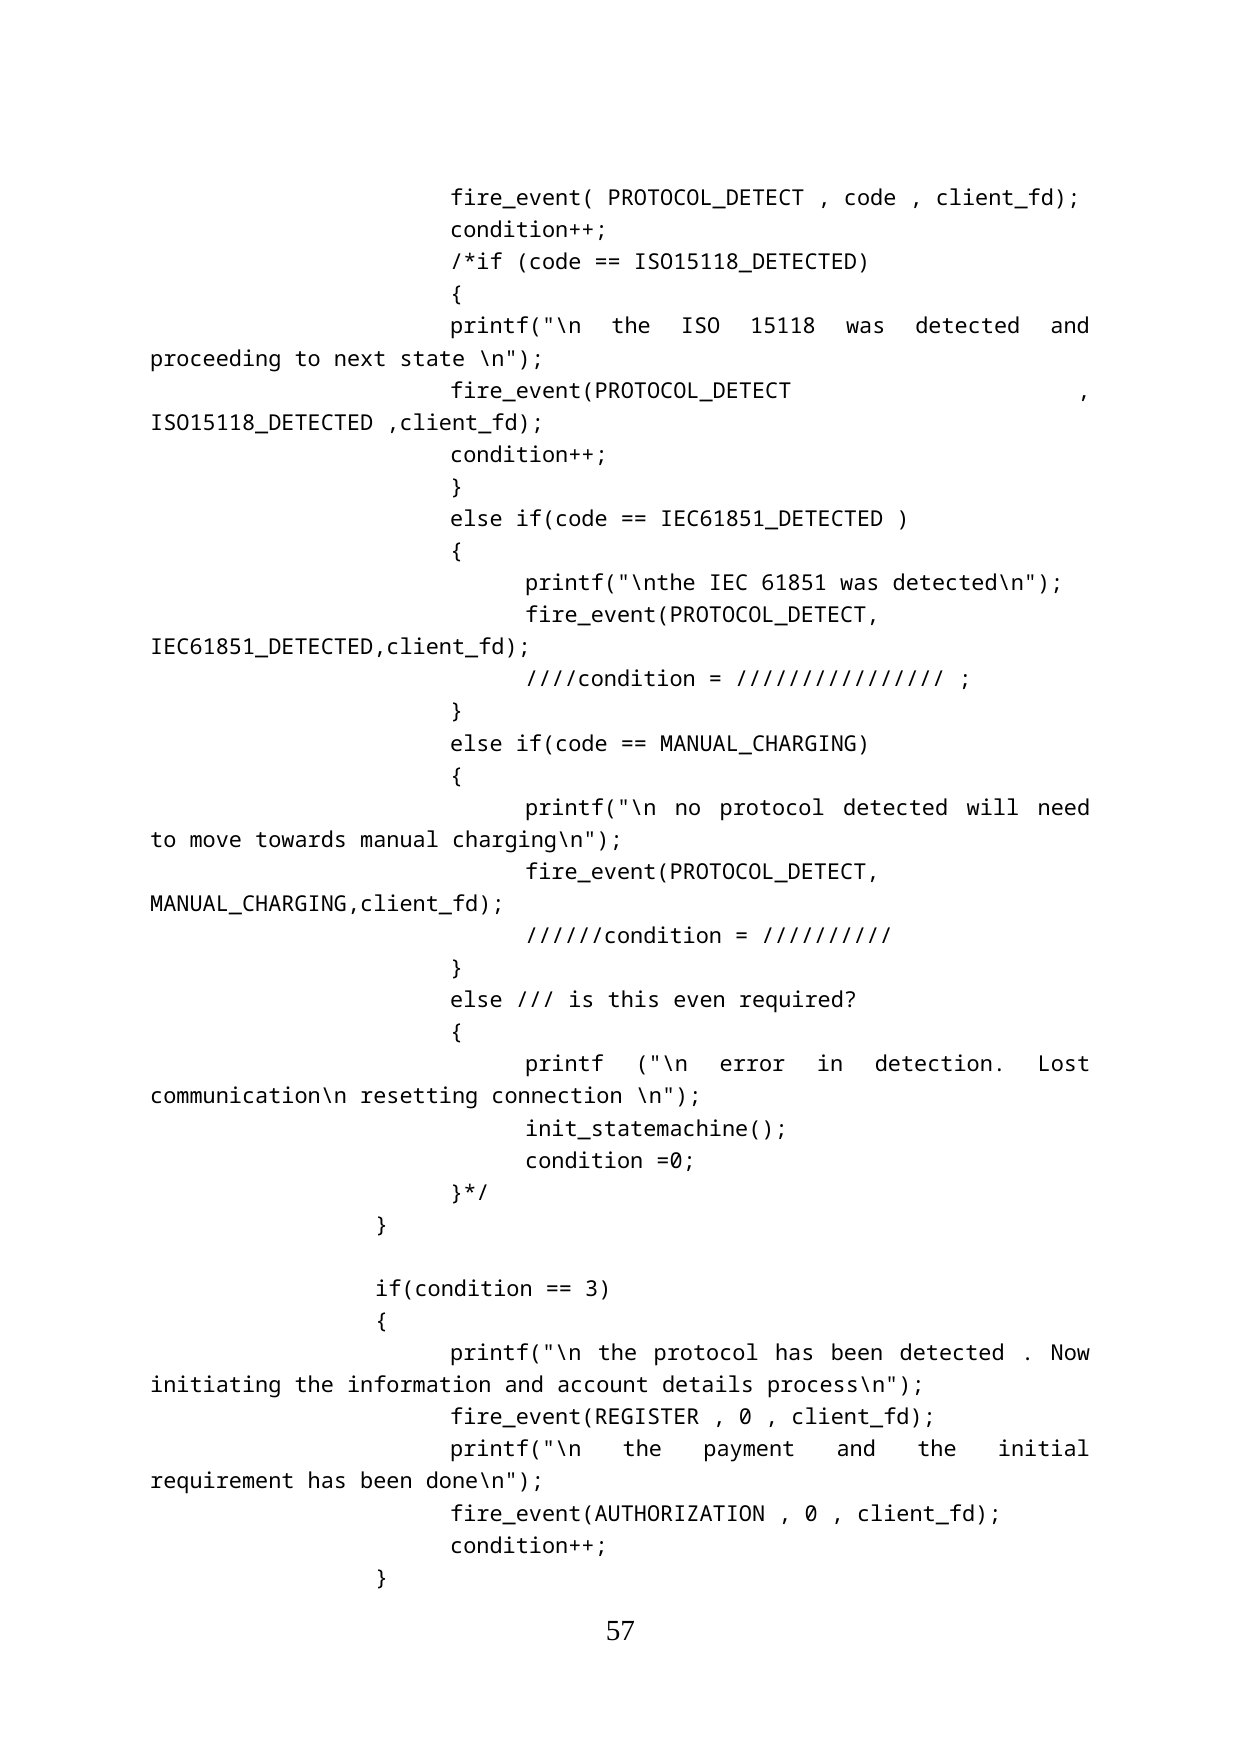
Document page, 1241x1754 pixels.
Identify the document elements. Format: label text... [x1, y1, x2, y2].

text else if(code == MANUAL_CHARGING) [150, 727, 1090, 757]
text //////condition = ////////// [150, 920, 1090, 950]
text /*if (code == ISO15118_DETECTED) [150, 246, 1090, 276]
text if(condition == 3) [150, 1273, 1090, 1303]
text condition++; [150, 1529, 1090, 1559]
text condition =0; [150, 1144, 1090, 1174]
text } [150, 952, 1090, 982]
text fire_event(REGISTER , 0 , client_fd); [150, 1401, 1090, 1431]
text { [150, 1016, 1090, 1046]
text init_statemachine(); [150, 1112, 1090, 1142]
text else /// is this even required? [150, 984, 1090, 1014]
text printf("\n the protocol has been detected . Now initiating the information and account details process\n"); [150, 1337, 1090, 1399]
text printf("\nthe IEC 61851 was detected\n"); [150, 567, 1090, 597]
text condition++; [150, 439, 1090, 468]
text condition++; [150, 214, 1090, 244]
text else if(code == IEC61851_DETECTED ) [150, 503, 1090, 533]
text printf("\n the ISO 15118 was detected and proceeding to next state \n"); [150, 310, 1090, 372]
text printf("\n the payment and the initial requirement has been done\n"); [150, 1433, 1090, 1495]
text fire_event(PROTOCOL_DETECT, IEC61851_DETECTED,client_fd); [150, 599, 1090, 661]
text printf ("\n error in detection. Lost communication\n resetting connection \n"); [150, 1048, 1090, 1110]
text printf("\n no protocol detected will need to move towards manual charging\n"); [150, 792, 1090, 853]
text fire_event(AUTHORIZATION , 0 , client_fd); [150, 1497, 1090, 1527]
text fire_event( PROTOCOL_DETECT , code , client_fd); [150, 182, 1090, 212]
text { [150, 1305, 1090, 1335]
text } [150, 471, 1090, 501]
text } [150, 1209, 1090, 1238]
text { [150, 759, 1090, 789]
text }*/ [150, 1177, 1090, 1206]
text ////condition = //////////////// ; [150, 663, 1090, 693]
text { [150, 535, 1090, 565]
text fire_event(PROTOCOL_DETECT , ISO15118_DETECTED ,client_fd); [150, 374, 1090, 436]
text fire_event(PROTOCOL_DETECT, MANUAL_CHARGING,client_fd); [150, 856, 1090, 918]
text } [150, 1562, 1090, 1591]
text } [150, 695, 1090, 725]
text { [150, 278, 1090, 308]
